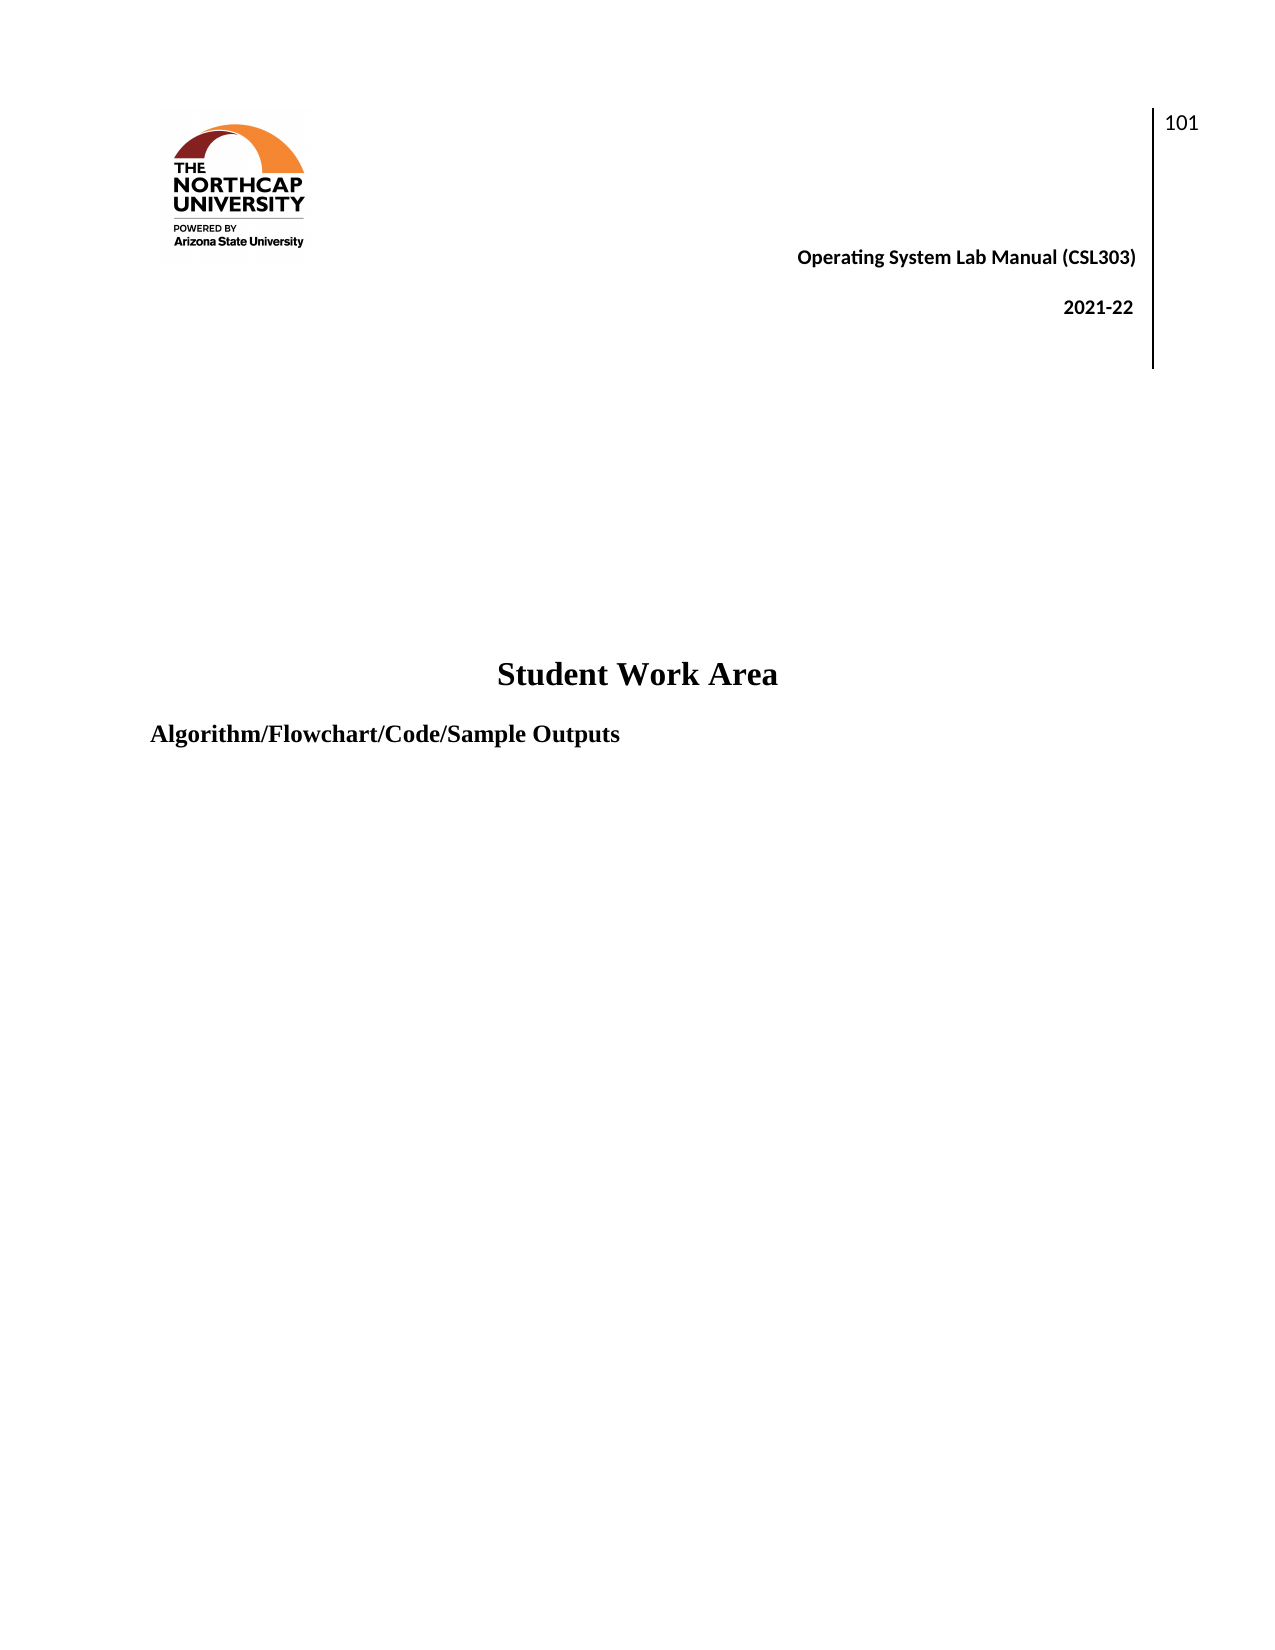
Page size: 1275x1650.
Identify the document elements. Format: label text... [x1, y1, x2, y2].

text Student Work Area [150, 654, 1125, 692]
picture [161, 108, 318, 265]
text Algorithm/Flowchart/Code/Sample Outputs [150, 719, 1125, 747]
